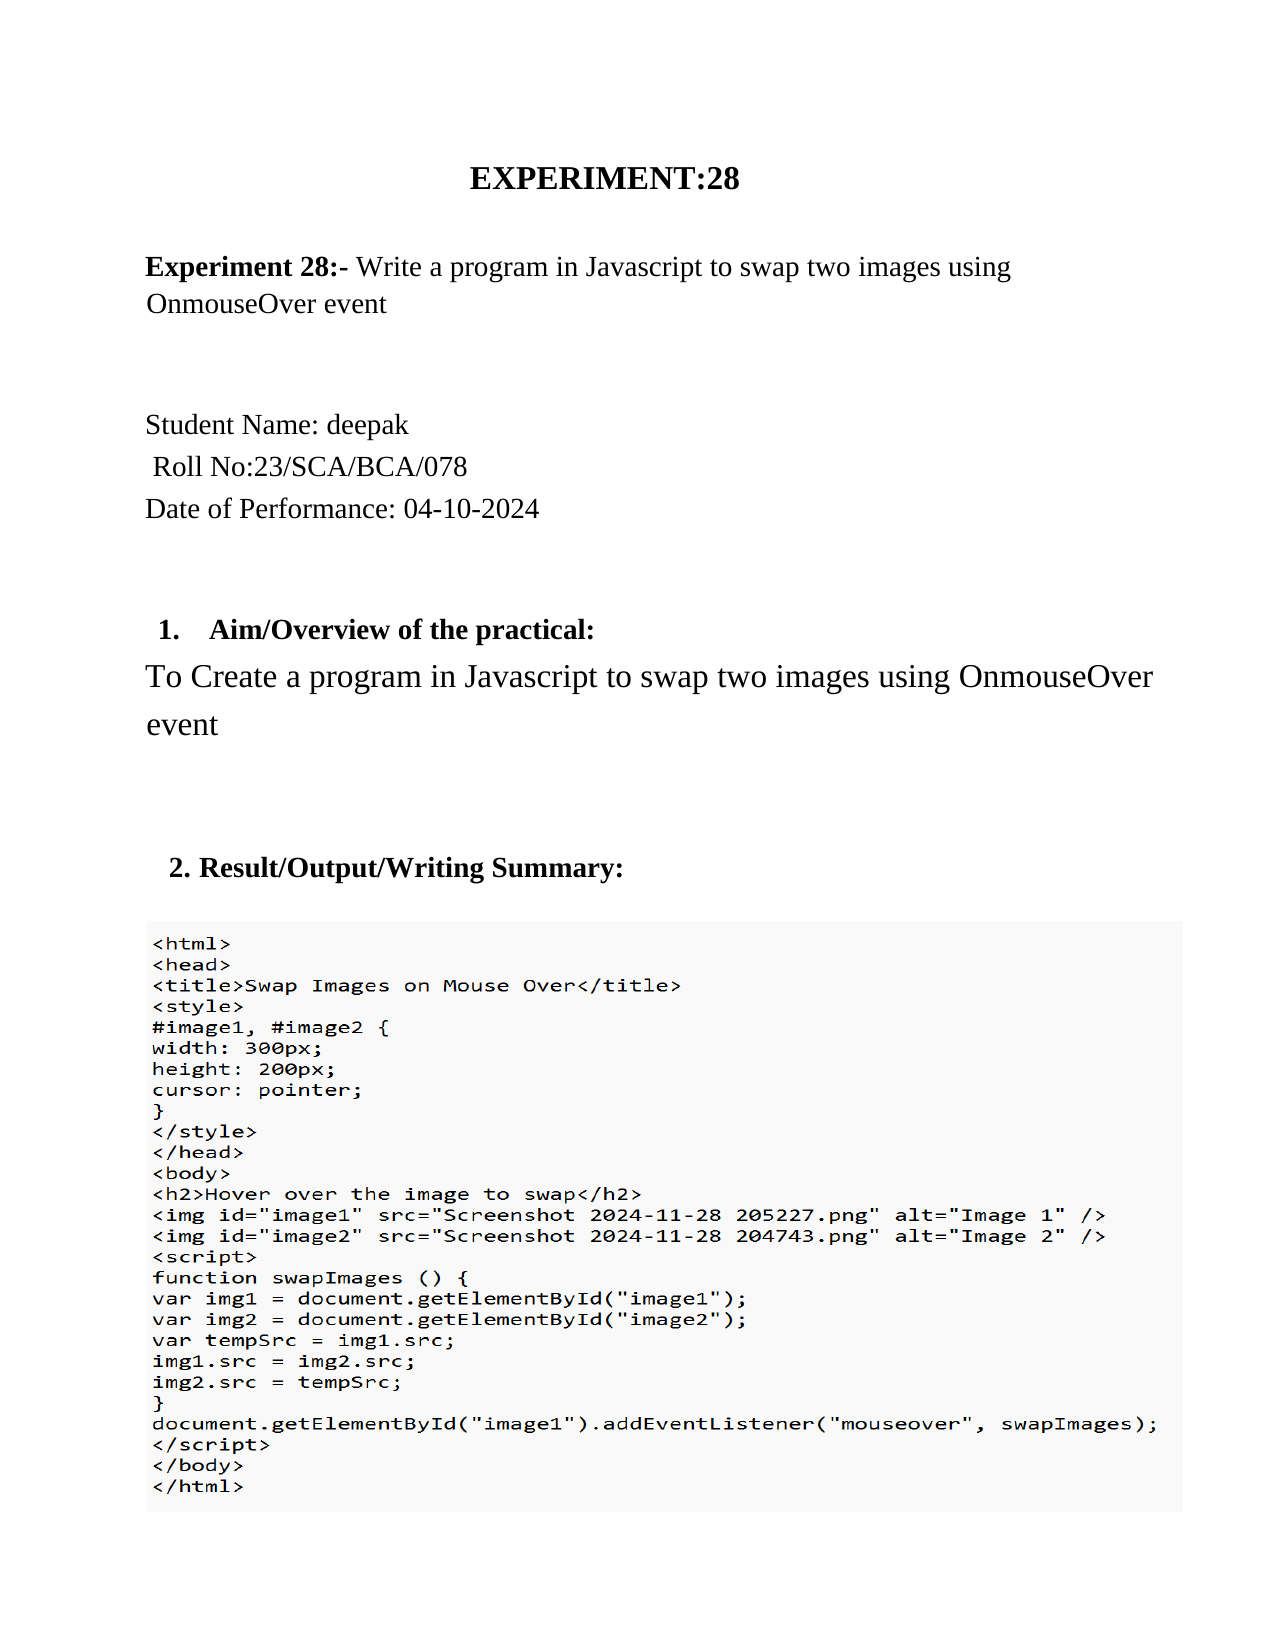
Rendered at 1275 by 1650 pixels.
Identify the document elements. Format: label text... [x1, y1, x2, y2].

picture [146, 921, 1183, 1512]
text Experiment 28:- Write a program in Javascript to swap two images using OnmouseOver event [145, 249, 1169, 320]
text EXPERIMENT:28 [306, 158, 903, 197]
text Student Name: deepak [145, 407, 468, 441]
text Roll No:23/SCA/BCA/078 [145, 449, 468, 483]
text Date of Performance: 04-10-2024 [145, 492, 1271, 525]
list Result/Output/Writing Summary: [169, 850, 1271, 883]
list Aim/Overview of the practical: [158, 612, 1271, 645]
text To Create a program in Javascript to swap two images using OnmouseOver event [145, 656, 1169, 743]
